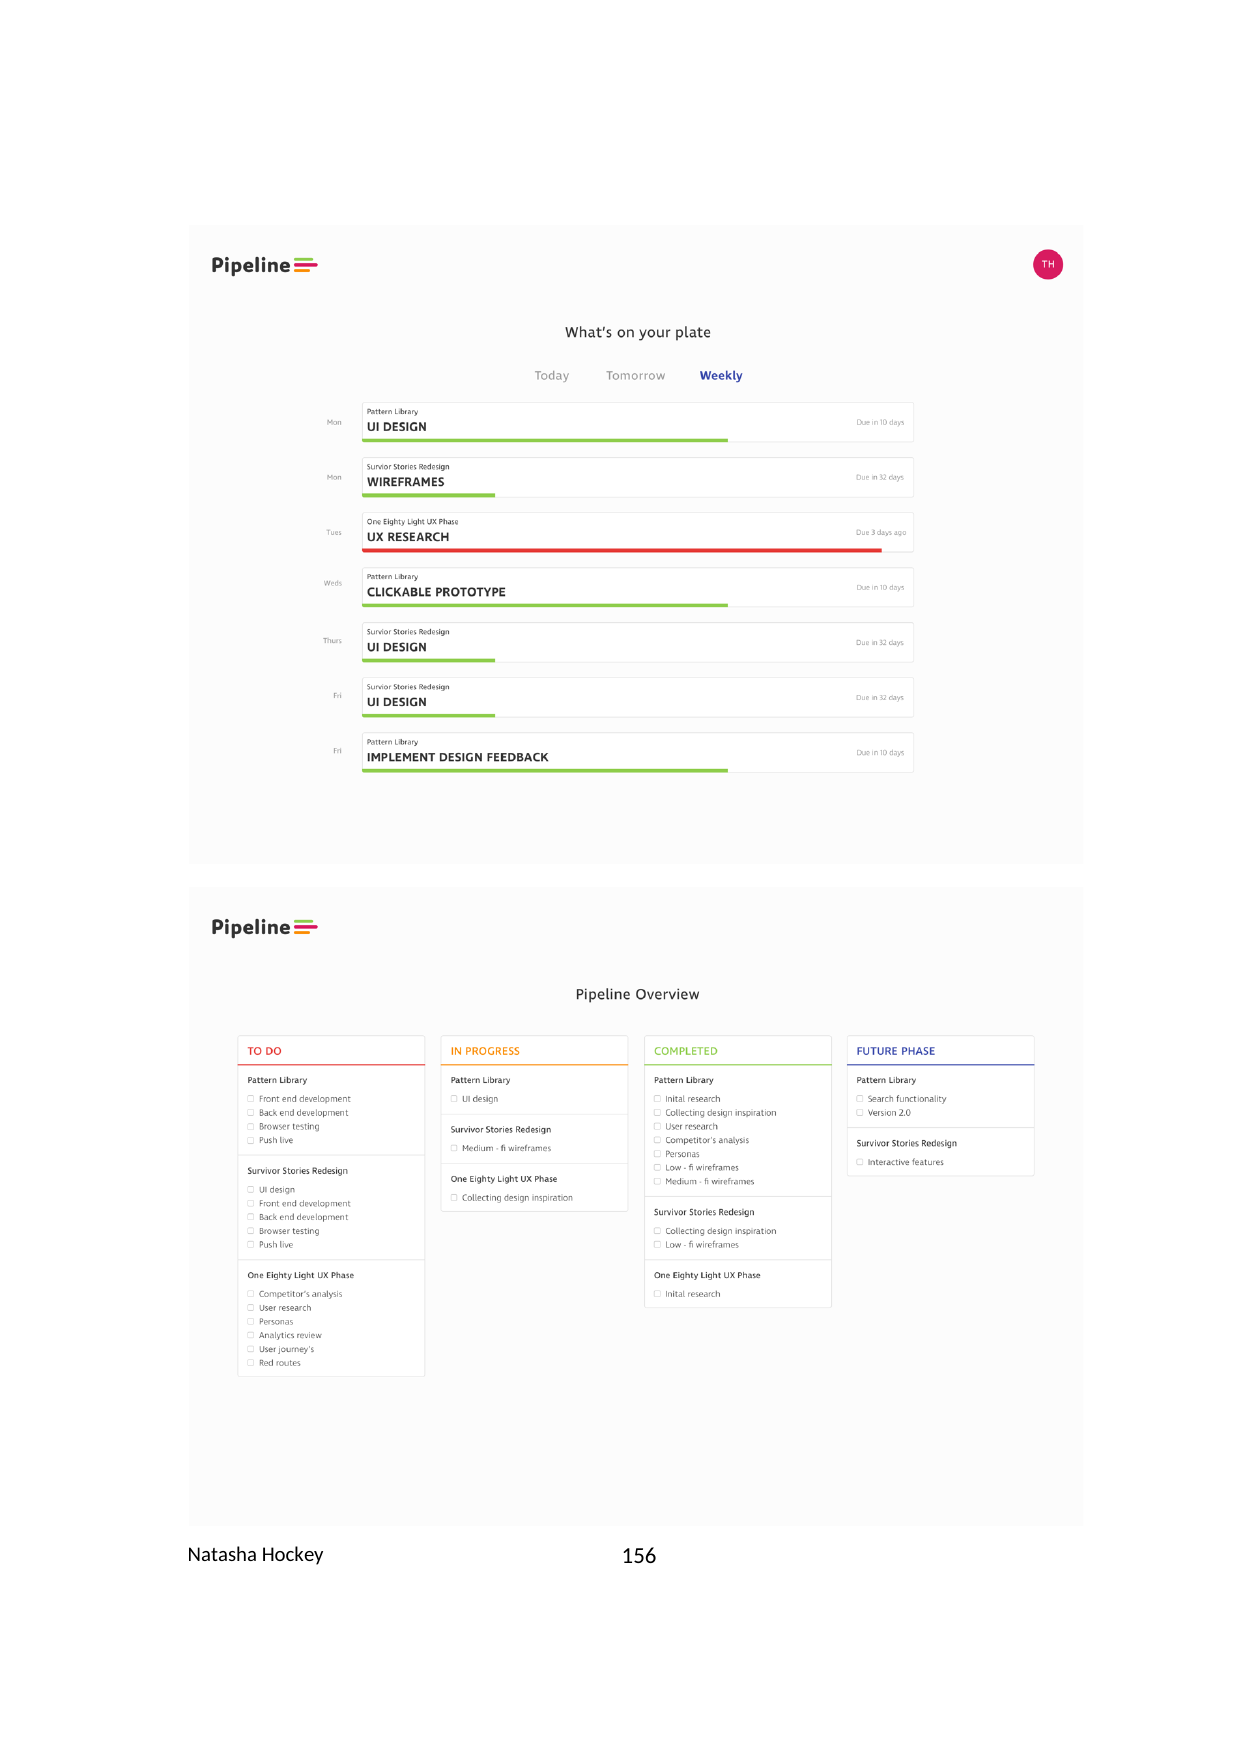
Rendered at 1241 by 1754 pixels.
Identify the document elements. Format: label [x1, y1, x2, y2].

picture [187, 225, 1083, 863]
picture [187, 887, 1083, 1525]
